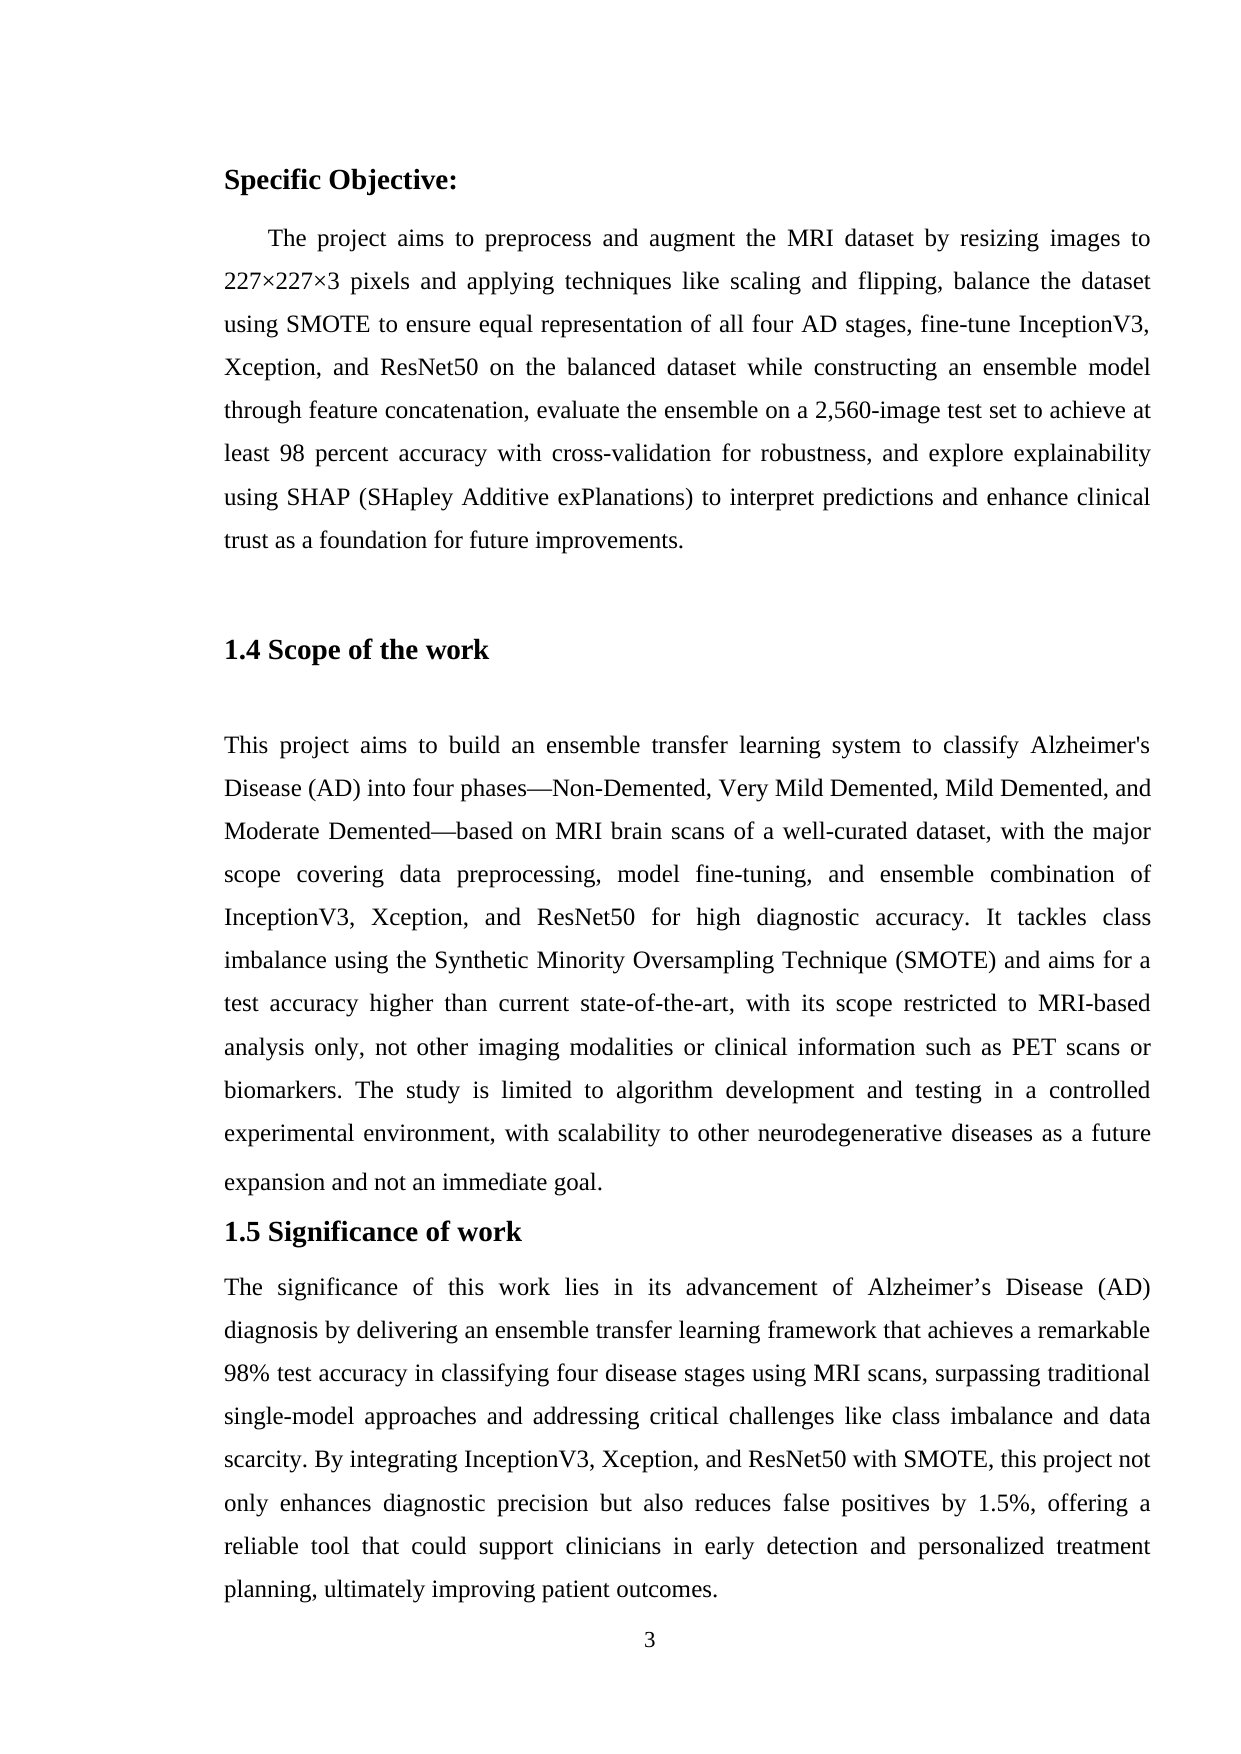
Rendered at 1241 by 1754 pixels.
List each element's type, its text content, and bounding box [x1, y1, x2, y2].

subtitle Specific Objective: [224, 162, 1152, 196]
subtitle The project aims to preprocess and augment the MRI dataset by resizing images to 227×227×3 pixels and applying techniques like scaling and flipping, balance the dataset using SMOTE to ensure equal representation of all four AD stages, fine-tune InceptionV3, Xception, and ResNet50 on the balanced dataset while constructing an ensemble model through feature concatenation, evaluate the ensemble on a 2,560-image test set to achieve at least 98 percent accuracy with cross-validation for robustness, and explore explainability using SHAP (SHapley Additive exPlanations) to interpret predictions and enhance clinical trust as a foundation for future improvements. [180, 223, 1152, 553]
subtitle The significance of this work lies in its advancement of Alzheimer’s Disease (AD) diagnosis by delivering an ensemble transfer learning framework that achieves a remarkable 98% test accuracy in classifying four disease stages using MRI scans, surpassing traditional single-model approaches and addressing critical challenges like class imbalance and data scarcity. By integrating InceptionV3, Xception, and ResNet50 with SMOTE, this project not only enhances diagnostic precision but also reduces false positives by 1.5%, offering a reliable tool that could support clinicians in early detection and personalized treatment planning, ultimately improving patient outcomes. [224, 1272, 1152, 1603]
subtitle This project aims to build an ensemble transfer learning system to classify Alzheimer's Disease (AD) into four phases—Non-Demented, Very Mild Demented, Mild Demented, and Moderate Demented—based on MRI brain scans of a well-curated dataset, with the major scope covering data preprocessing, model fine-tuning, and ensemble combination of InceptionV3, Xception, and ResNet50 for high diagnostic accuracy. It tackles class imbalance using the Synthetic Minority Oversampling Technique (SMOTE) and aims for a test accuracy higher than current state-of-the-art, with its scope restricted to MRI-based analysis only, not other imaging modalities or clinical information such as PET scans or biomarkers. The study is limited to algorithm development and testing in a controlled experimental environment, with scalability to other neurodegenerative diseases as a future expansion and not an immediate goal. [224, 730, 1152, 1197]
subtitle 1.5 Significance of work [224, 1214, 1152, 1247]
subtitle Scope of the work [224, 632, 1152, 665]
